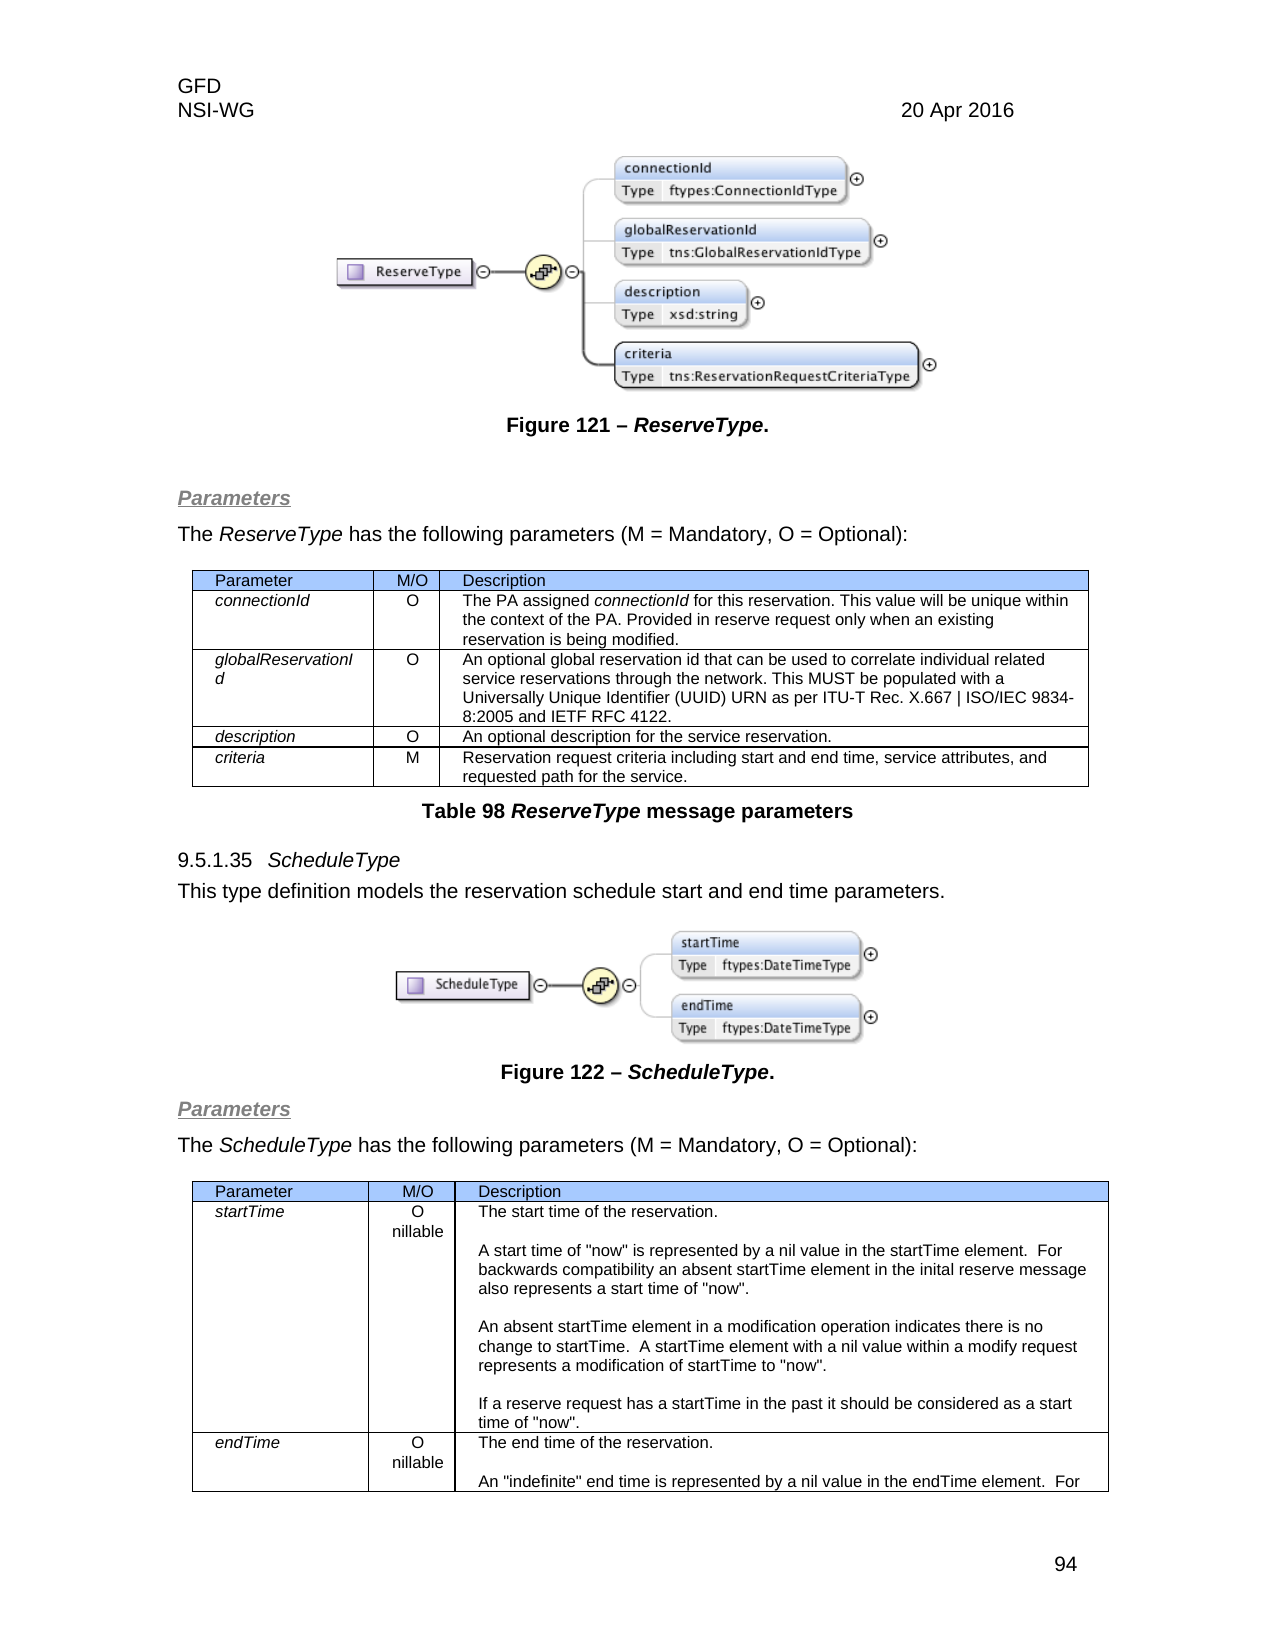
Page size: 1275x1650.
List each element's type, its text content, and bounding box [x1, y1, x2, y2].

text This type definition models the reservation schedule start and end time parameters. [177, 878, 1098, 902]
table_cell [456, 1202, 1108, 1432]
text Parameters [177, 485, 1098, 509]
text Table 98 ReserveType message parameters [177, 799, 1098, 823]
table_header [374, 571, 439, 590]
subtitle ScheduleType [177, 848, 1098, 872]
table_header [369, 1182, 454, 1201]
text The ScheduleType has the following parameters (M = Mandatory, O = Optional): [177, 1133, 1098, 1157]
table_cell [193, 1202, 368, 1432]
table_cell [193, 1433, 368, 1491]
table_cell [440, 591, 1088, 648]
picture [336, 156, 939, 394]
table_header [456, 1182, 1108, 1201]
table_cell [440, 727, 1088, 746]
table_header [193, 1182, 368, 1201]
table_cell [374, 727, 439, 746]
text Figure 121 – ReserveType. [177, 412, 1098, 436]
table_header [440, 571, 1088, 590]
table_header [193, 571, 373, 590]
text The ReserveType has the following parameters (M = Mandatory, O = Optional): [177, 522, 1098, 546]
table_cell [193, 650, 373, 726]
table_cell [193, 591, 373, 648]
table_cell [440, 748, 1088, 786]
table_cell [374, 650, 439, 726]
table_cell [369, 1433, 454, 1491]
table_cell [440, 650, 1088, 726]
text Parameters [177, 1097, 1098, 1121]
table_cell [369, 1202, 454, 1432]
picture [391, 926, 884, 1048]
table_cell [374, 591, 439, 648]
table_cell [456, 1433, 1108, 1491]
text Figure 122 – ScheduleType. [177, 1060, 1098, 1084]
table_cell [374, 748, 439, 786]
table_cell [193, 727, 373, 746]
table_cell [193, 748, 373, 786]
